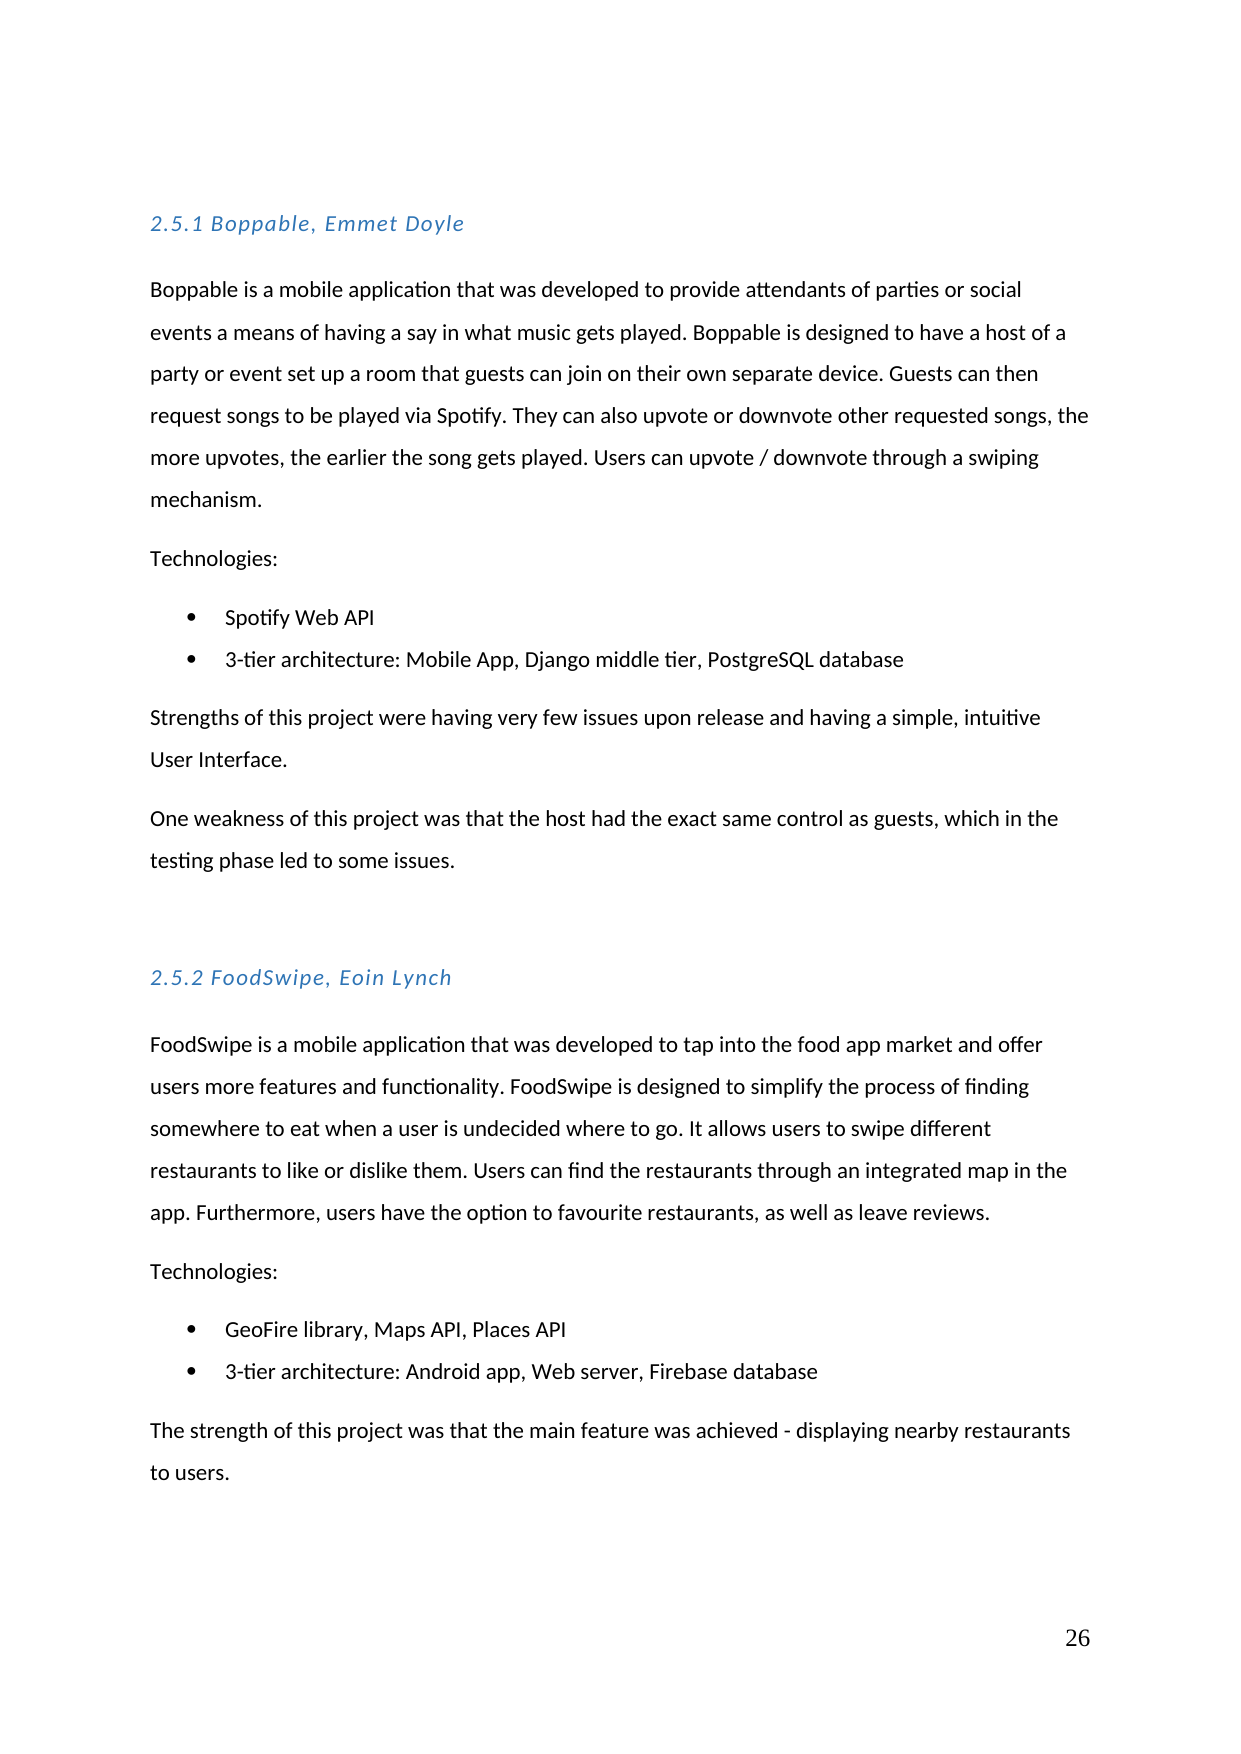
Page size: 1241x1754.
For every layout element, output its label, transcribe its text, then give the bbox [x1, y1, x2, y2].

list 3-tier architecture: Android app, Web server, Firebase database [187, 1357, 1090, 1386]
list GeoFire library, Maps API, Places API [187, 1316, 1090, 1343]
text The strength of this project was that the main feature was achieved - displaying nearby restaurants to users. [150, 1416, 1090, 1486]
list Spotify Web API [187, 603, 1090, 631]
text Technologies: [150, 544, 1090, 572]
text Strengths of this project were having very few issues upon release and having a simple, intuitive User Interface. [150, 703, 1090, 773]
subtitle 2.5.2 FoodSwipe, Eoin Lynch [150, 963, 1090, 991]
subtitle 2.5.1 Boppable, Emmet Doyle [150, 209, 1090, 237]
text Boppable is a mobile application that was developed to provide attendants of parties or social events a means of having a say in what music gets played. Boppable is designed to have a host of a party or event set up a room that guests can join on their own separate device. Guests can then request songs to be played via Spotify. They can also upvote or downvote other requested songs, the more upvotes, the earlier the song gets played. Users can upvote / downvote through a swiping mechanism. [150, 276, 1090, 513]
list 3-tier architecture: Mobile App, Django middle tier, PostgreSQL database [187, 645, 1090, 673]
text Technologies: [150, 1257, 1090, 1285]
text FoodSwipe is a mobile application that was developed to tap into the food app market and offer users more features and functionality. FoodSwipe is designed to simplify the process of finding somewhere to eat when a user is undecided where to go. It allows users to swipe different restaurants to like or dislike them. Users can find the restaurants through an integrated map in the app. Furthermore, users have the option to favourite restaurants, as well as leave reviews. [150, 1030, 1090, 1226]
text One weakness of this project was that the host had the exact same control as guests, which in the testing phase led to some issues. [150, 804, 1090, 874]
